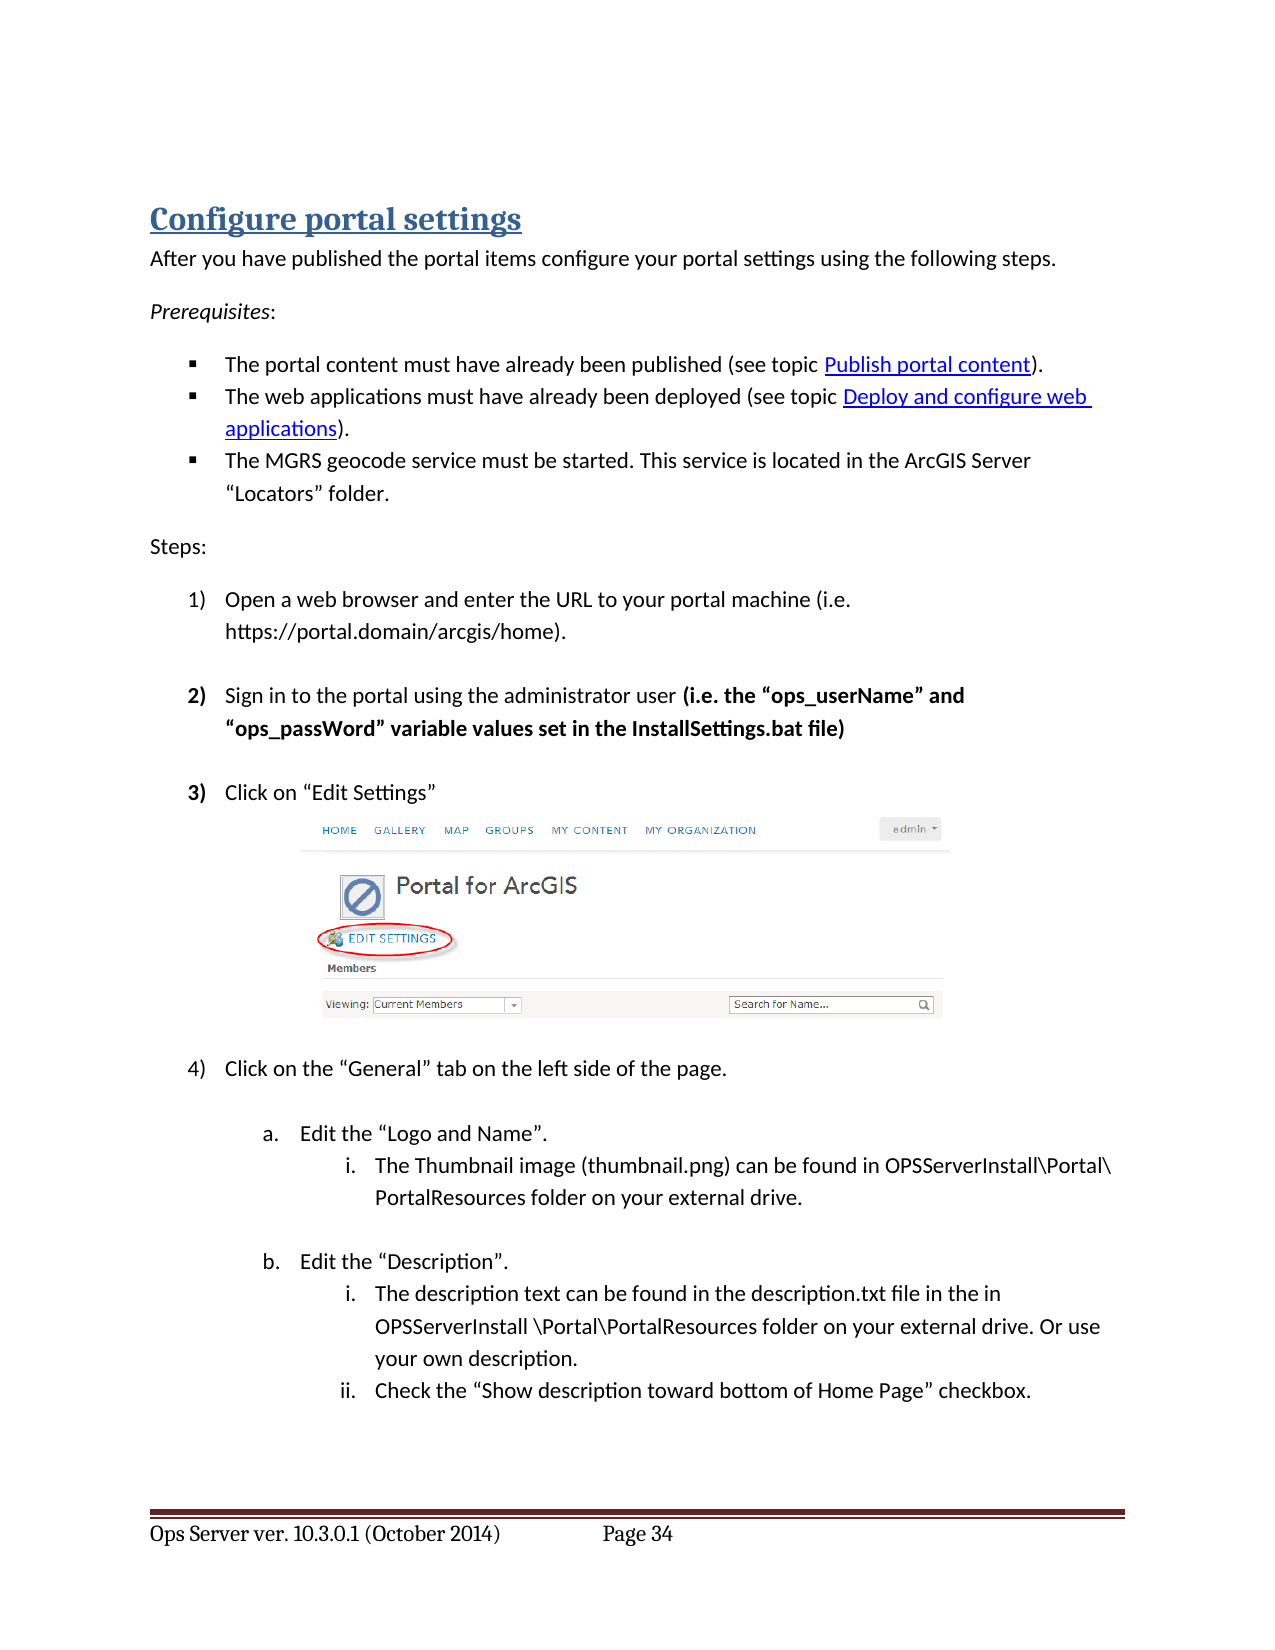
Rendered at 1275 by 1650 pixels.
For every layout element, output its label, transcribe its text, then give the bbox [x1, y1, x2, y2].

list Edit the “Description”. [262, 1247, 1125, 1275]
subtitle Configure portal settings [150, 200, 1125, 238]
list Click on “Edit Settings” [187, 778, 1125, 806]
list Edit the “Logo and Name”. [262, 1119, 1125, 1147]
list The Thumbnail image (thumbnail.png) can be found in OPSServerInstall\Portal\PortalResources folder on your external drive. [356, 1151, 1125, 1211]
list Sign in to the portal using the administrator user (i.e. the “ops_userName” and “ops_passWord” variable values set in the InstallSettings.bat file) [187, 681, 1125, 742]
text Prerequisites: [150, 297, 1125, 325]
list The description text can be found in the description.txt file in the in OPSServerInstall \Portal\PortalResources folder on your external drive. Or use your own description. [356, 1279, 1125, 1372]
picture [300, 810, 951, 1018]
list Open a web browser and enter the URL to your portal machine (i.e. https://portal.domain/arcgis/home). [187, 585, 1125, 645]
list The web applications must have already been deployed (see topic Deploy and configure web applications). [187, 382, 1125, 442]
text After you have published the portal items configure your portal settings using the following steps. [150, 244, 1125, 272]
text Steps: [150, 532, 1125, 560]
list The portal content must have already been published (see topic Publish portal content). [187, 350, 1125, 378]
list Check the “Show description toward bottom of Home Page” checkbox. [356, 1376, 1125, 1404]
list Click on the “General” tab on the left side of the page. [187, 1054, 1125, 1082]
list The MGRS geocode service must be started. This service is located in the ArcGIS Server “Locators” folder. [187, 447, 1125, 507]
